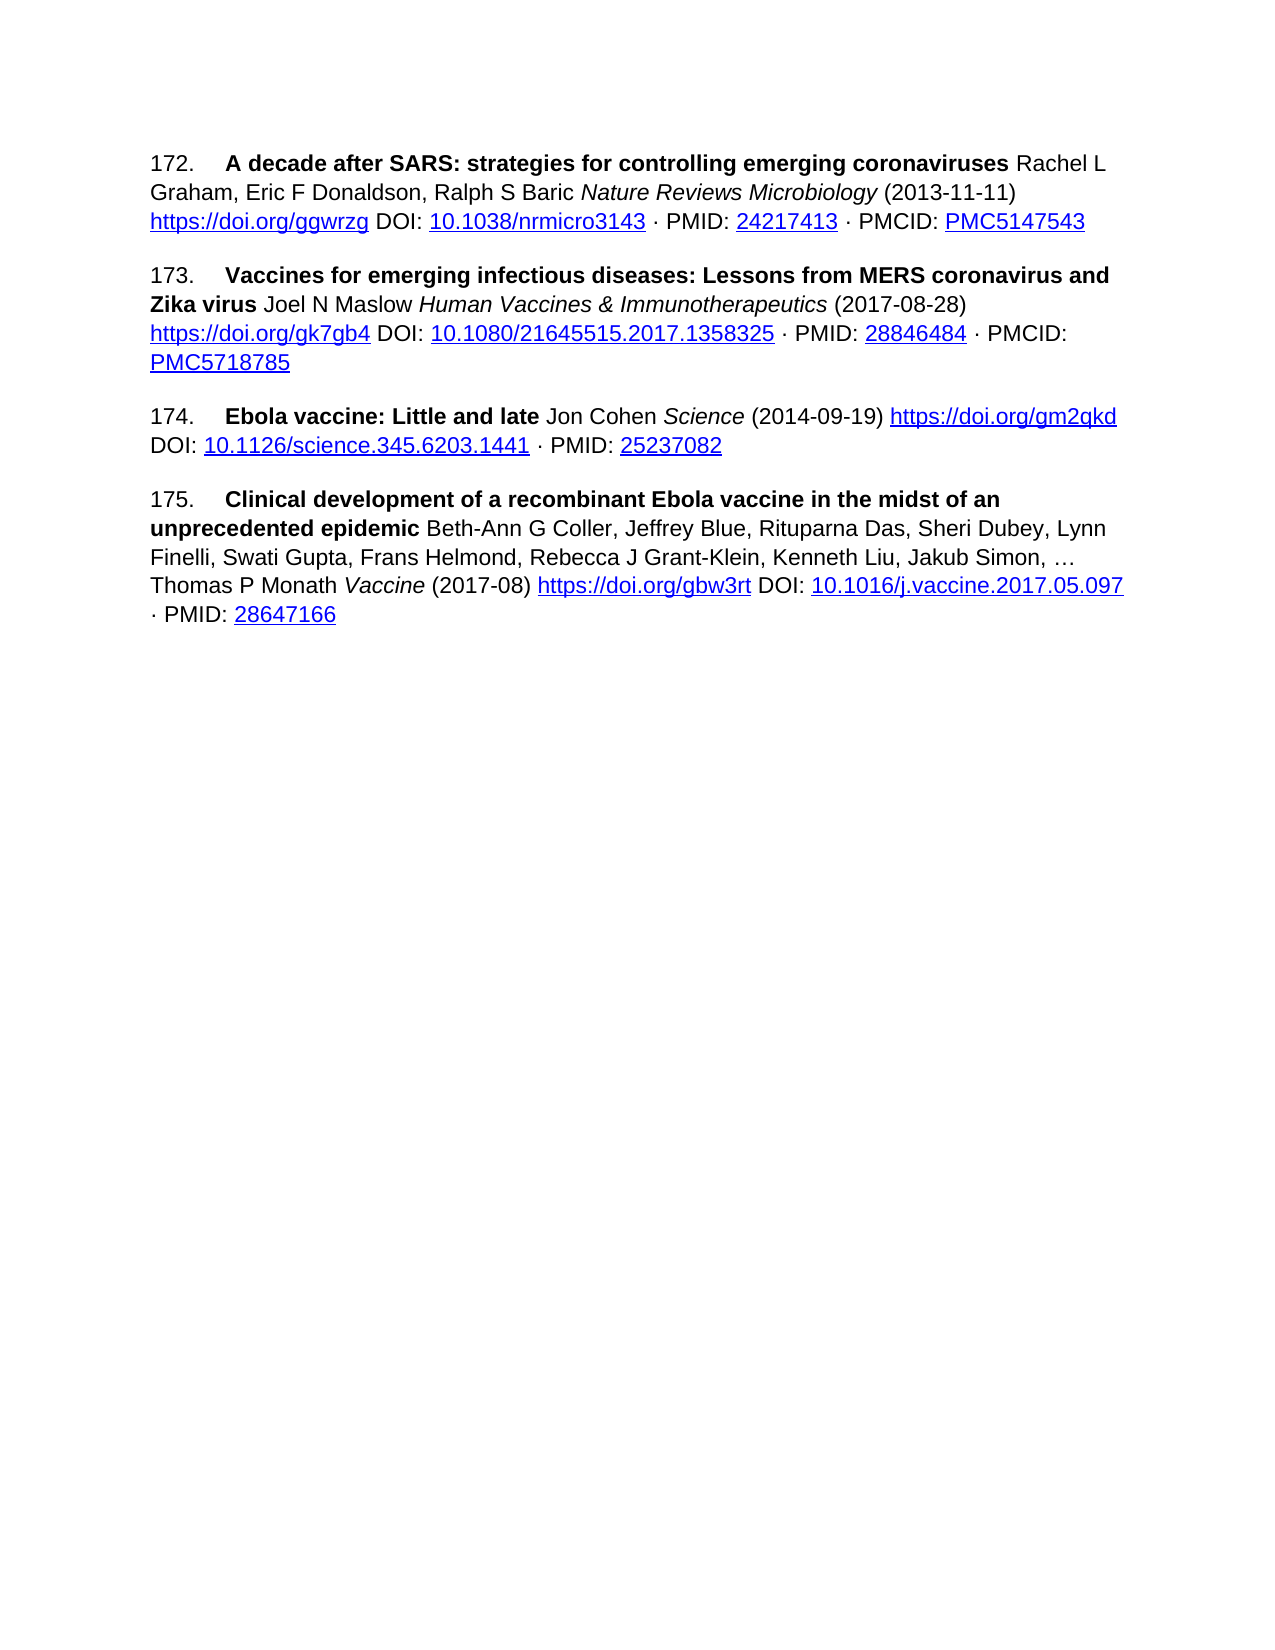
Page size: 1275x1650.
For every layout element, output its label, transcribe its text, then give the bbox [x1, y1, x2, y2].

text 174. Ebola vaccine: Little and late Jon Cohen Science (2014-09-19) https://doi.org/gm2qkd DOI: 10.1126/science.345.6203.1441 · PMID: 25237082 [150, 403, 1125, 458]
text 173. Vaccines for emerging infectious diseases: Lessons from MERS coronavirus and Zika virus Joel N Maslow Human Vaccines & Immunotherapeutics (2017-08-28) https://doi.org/gk7gb4 DOI: 10.1080/21645515.2017.1358325 · PMID: 28846484 · PMCID: PMC5718785 [150, 262, 1125, 375]
text 175. Clinical development of a recombinant Ebola vaccine in the midst of an unprecedented epidemic Beth-Ann G Coller, Jeffrey Blue, Rituparna Das, Sheri Dubey, Lynn Finelli, Swati Gupta, Frans Helmond, Rebecca J Grant-Klein, Kenneth Liu, Jakub Simon, … Thomas P Monath Vaccine (2017-08) https://doi.org/gbw3rt DOI: 10.1016/j.vaccine.2017.05.097 · PMID: 28647166 [150, 486, 1125, 628]
text 172. A decade after SARS: strategies for controlling emerging coronaviruses Rachel L Graham, Eric F Donaldson, Ralph S Baric Nature Reviews Microbiology (2013-11-11) https://doi.org/ggwrzg DOI: 10.1038/nrmicro3143 · PMID: 24217413 · PMCID: PMC5147543 [150, 150, 1125, 234]
